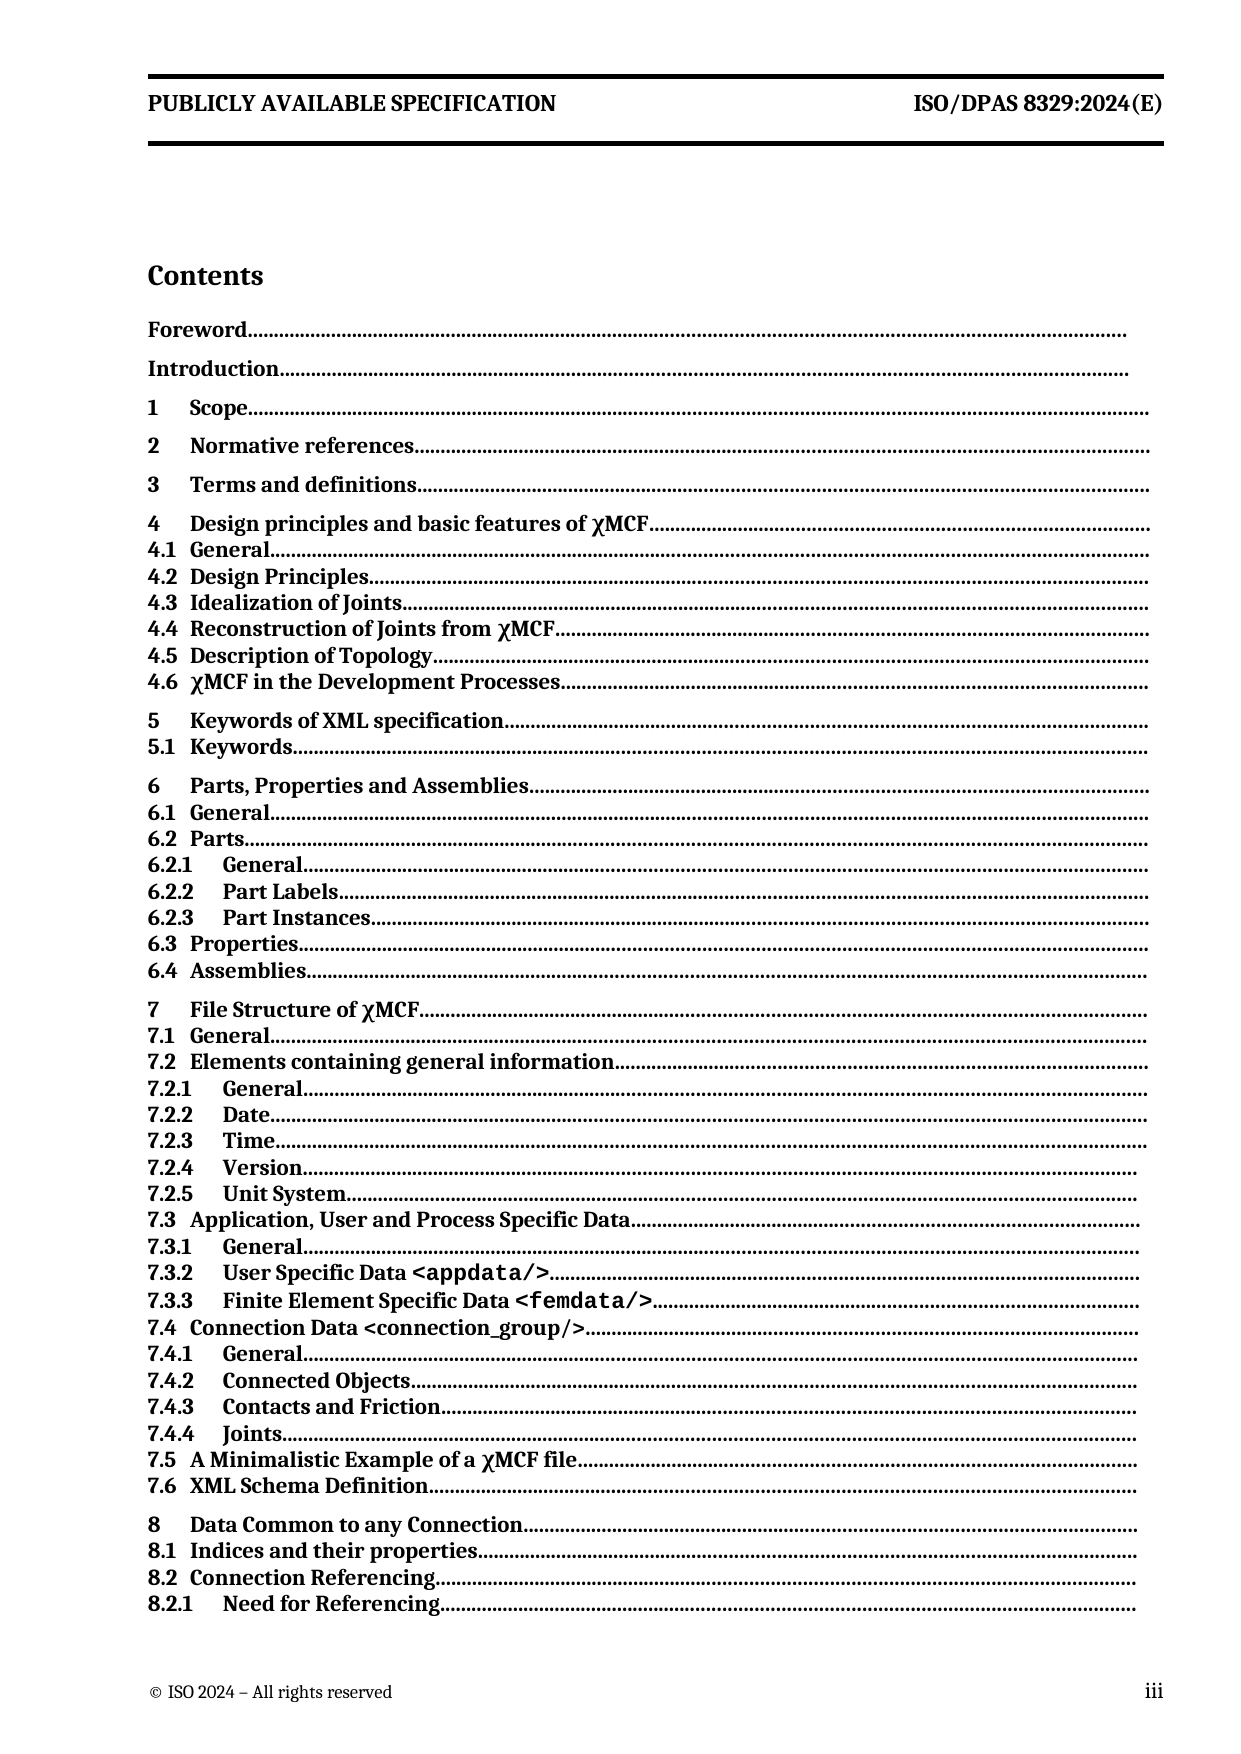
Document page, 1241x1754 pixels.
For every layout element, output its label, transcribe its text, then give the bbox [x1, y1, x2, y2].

text 6.3 Properties 7 [148, 931, 1111, 957]
text Contents [148, 259, 1163, 292]
text 7.2.3 Time 9 [148, 1128, 1111, 1154]
text 7.2.5 Unit System 10 [148, 1181, 1111, 1207]
text 6.2.3 Part Instances 7 [148, 905, 1111, 931]
text 6.2.1 General 7 [148, 852, 1111, 878]
text 3 Terms and definitions 1 [148, 472, 1111, 498]
text 7.3 Application, User and Process Specific Data 11 [148, 1207, 1111, 1233]
text Introduction xiv [148, 355, 1111, 382]
text Foreword xiii [148, 317, 1111, 343]
text 7.2.1 General 9 [148, 1075, 1111, 1102]
text 7.4.2 Connected Objects 14 [148, 1368, 1111, 1394]
text 7.2.2 Date 9 [148, 1102, 1111, 1128]
text 7.1 General 8 [148, 1023, 1111, 1049]
text 4.2 Design Principles 2 [148, 563, 1111, 590]
text 7.3.3 Finite Element Specific Data <femdata/> 12 [148, 1287, 1111, 1315]
text 6.1 General 7 [148, 799, 1111, 826]
text 7.4.4 Joints 22 [148, 1420, 1111, 1447]
text 7.3.2 User Specific Data <appdata/> 11 [148, 1260, 1111, 1287]
text 7.2.4 Version 10 [148, 1154, 1111, 1181]
text 4.3 Idealization of Joints 2 [148, 590, 1111, 616]
text 1 Scope 1 [148, 394, 1111, 421]
text 4.4 Reconstruction of Joints from χMCF 3 [148, 616, 1111, 643]
text 5 Keywords of XML specification 5 [148, 708, 1111, 734]
text 7.3.1 General 11 [148, 1233, 1111, 1260]
text 6.2.2 Part Labels 7 [148, 878, 1111, 905]
text 8.2 Connection Referencing 24 [148, 1564, 1111, 1591]
text 6.2 Parts 7 [148, 826, 1111, 852]
text 6.4 Assemblies 8 [148, 957, 1111, 984]
text 8 Data Common to any Connection 23 [148, 1512, 1111, 1538]
text 4 Design principles and basic features of χMCF 1 [148, 511, 1111, 537]
text 8.1 Indices and their properties 23 [148, 1538, 1111, 1564]
text 7.5 A Minimalistic Example of a χMCF file 22 [148, 1447, 1111, 1473]
text 6 Parts, Properties and Assemblies 7 [148, 773, 1111, 799]
text 7.6 XML Schema Definition 23 [148, 1473, 1111, 1499]
text 4.6 χMCF in the Development Processes 4 [148, 669, 1111, 695]
text 4.5 Description of Topology 3 [148, 643, 1111, 669]
text 5.1 Keywords 5 [148, 734, 1111, 761]
text 7.4 Connection Data <connection_group/> 13 [148, 1315, 1111, 1341]
text 7.2 Elements containing general information 9 [148, 1049, 1111, 1075]
text 7 File Structure of χMCF 8 [148, 996, 1111, 1023]
text 7.4.3 Contacts and Friction 20 [148, 1394, 1111, 1420]
text 4.1 General 1 [148, 537, 1111, 563]
text 7.4.1 General 13 [148, 1341, 1111, 1368]
text 2 Normative references 1 [148, 433, 1111, 459]
text 8.2.1 Need for Referencing 24 [148, 1591, 1111, 1617]
